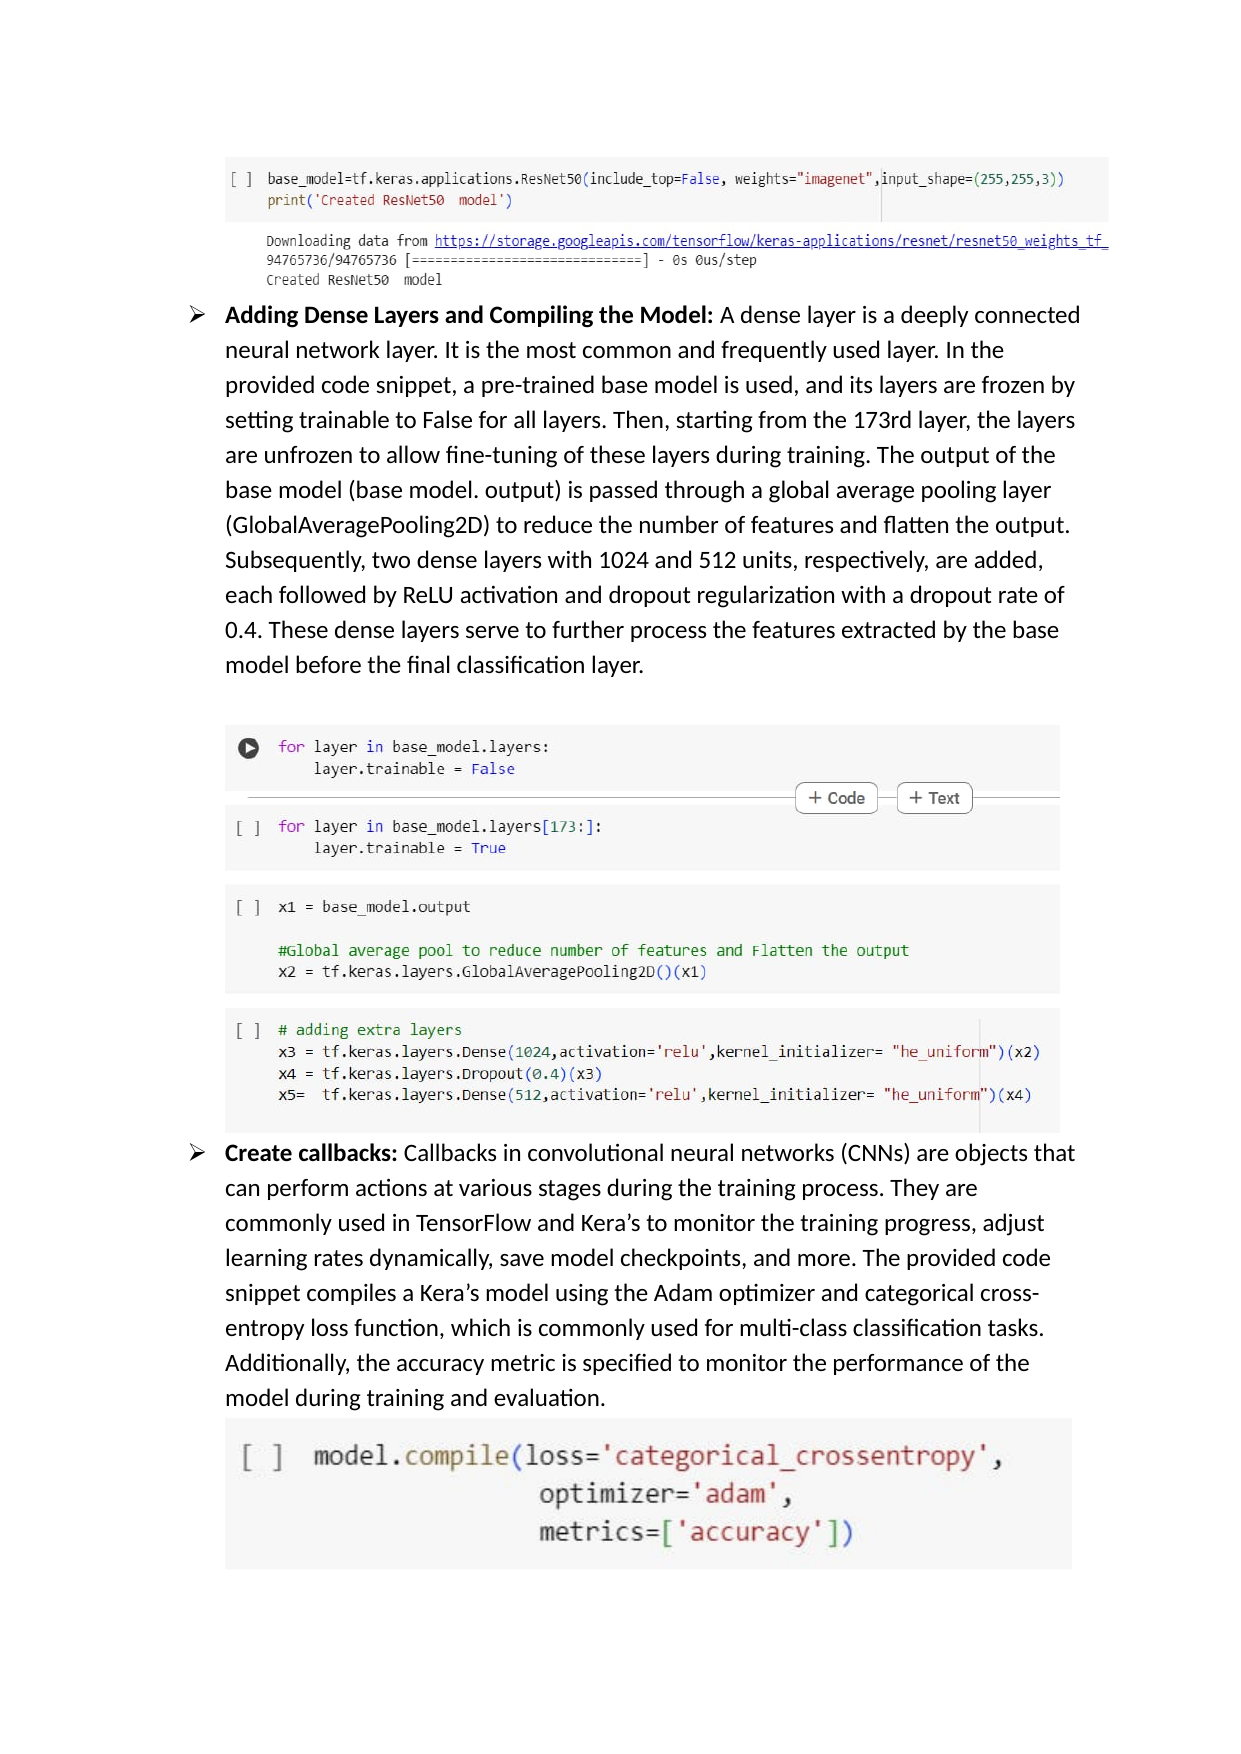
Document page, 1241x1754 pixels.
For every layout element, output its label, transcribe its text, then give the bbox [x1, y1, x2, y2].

list Create callbacks: Callbacks in convolutional neural networks (CNNs) are objects that can perform actions at various stages during the training process. They are commonly used in TensorFlow and Kera’s to monitor the training progress, adjust learning rates dynamically, save model checkpoints, and more. The provided code snippet compiles a Kera’s model using the Adam optimizer and categorical cross-entropy loss function, which is commonly used for multi-class classification tasks. Additionally, the accuracy metric is specified to monitor the performance of the model during training and evaluation. [187, 1137, 1090, 1413]
list Adding Dense Layers and Compiling the Model: A dense layer is a deeply connected neural network layer. It is the most common and frequently used layer. In the provided code snippet, a pre-trained base model is used, and its layers are frozen by setting trainable to False for all layers. Then, starting from the 173rd layer, the layers are unfrozen to allow fine-tuning of these layers during training. The output of the base model (base model. output) is passed through a global average pooling layer (GlobalAveragePooling2D) to reduce the number of features and flatten the output. Subsequently, two dense layers with 1024 and 512 units, respectively, are added, each followed by ReLU activation and dropout regularization with a dropout rate of 0.4. These dense layers serve to further process the features extracted by the base model before the final classification layer. [187, 299, 1090, 679]
picture [225, 1417, 1072, 1571]
picture [225, 150, 1109, 295]
picture [225, 718, 1060, 1133]
